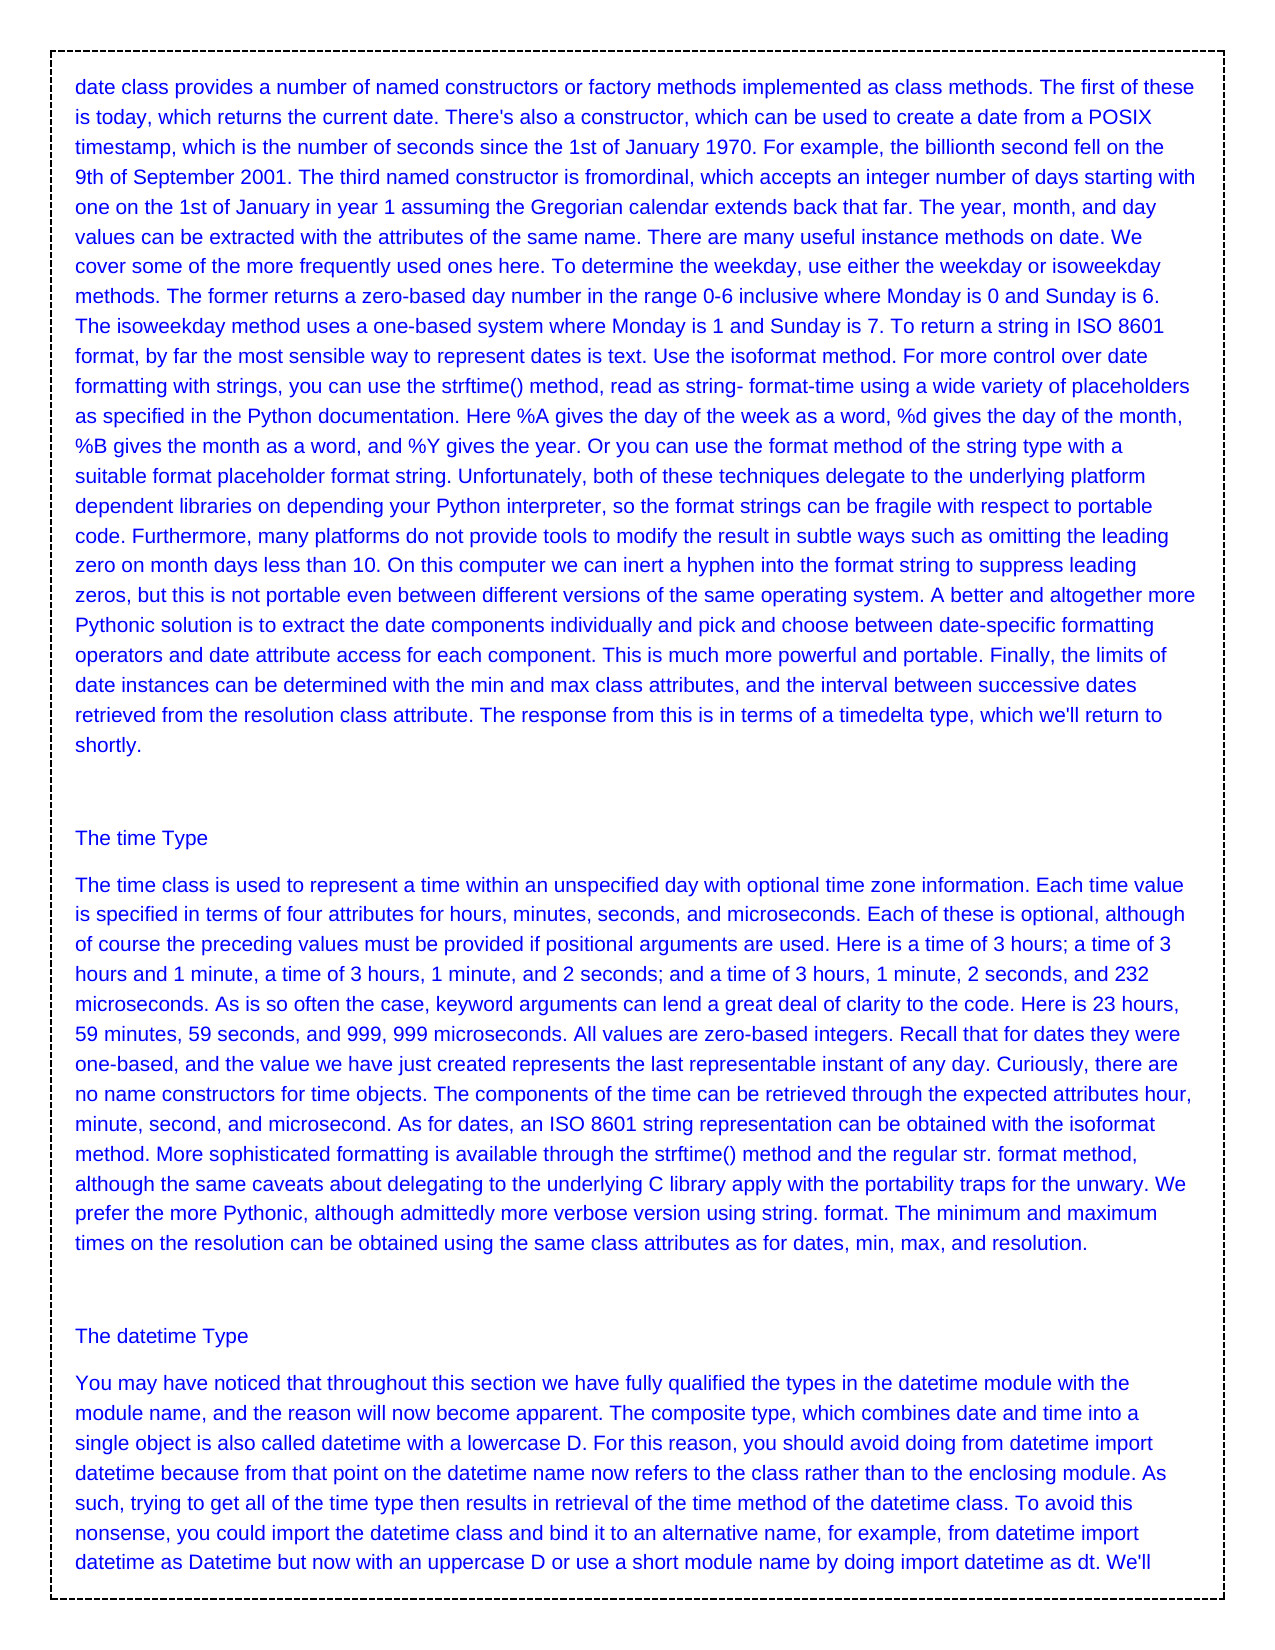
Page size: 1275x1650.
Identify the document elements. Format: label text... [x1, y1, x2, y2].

text The time Type [75, 826, 1200, 850]
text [75, 75, 1200, 757]
text The datetime Type [75, 1324, 1200, 1348]
text The time class is used to represent a time within an unspecified day with optional time zone information. Each time value is specified in terms of four attributes for hours, minutes, seconds, and microseconds. Each of these is optional, although of course the preceding values must be provided if positional arguments are used. Here is a time of 3 hours; a time of 3 hours and 1 minute, a time of 3 hours, 1 minute, and 2 seconds; and a time of 3 hours, 1 minute, 2 seconds, and 232 microseconds. As is so often the case, keyword arguments can lend a great deal of clarity to the code. Here is 23 hours, 59 minutes, 59 seconds, and 999, 999 microseconds. All values are zero-based integers. Recall that for dates they were one-based, and the value we have just created represents the last representable instant of any day. Curiously, there are no name constructors for time objects. The components of the time can be retrieved through the expected attributes hour, minute, second, and microsecond. As for dates, an ISO 8601 string representation can be obtained with the isoformat method. More sophisticated formatting is available through the strftime() method and the regular str. format method, although the same caveats about delegating to the underlying C library apply with the portability traps for the unwary. We prefer the more Pythonic, although admittedly more verbose version using string. format. The minimum and maximum times on the resolution can be obtained using the same class attributes as for dates, min, max, and resolution. [75, 872, 1200, 1255]
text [75, 1371, 1200, 1574]
